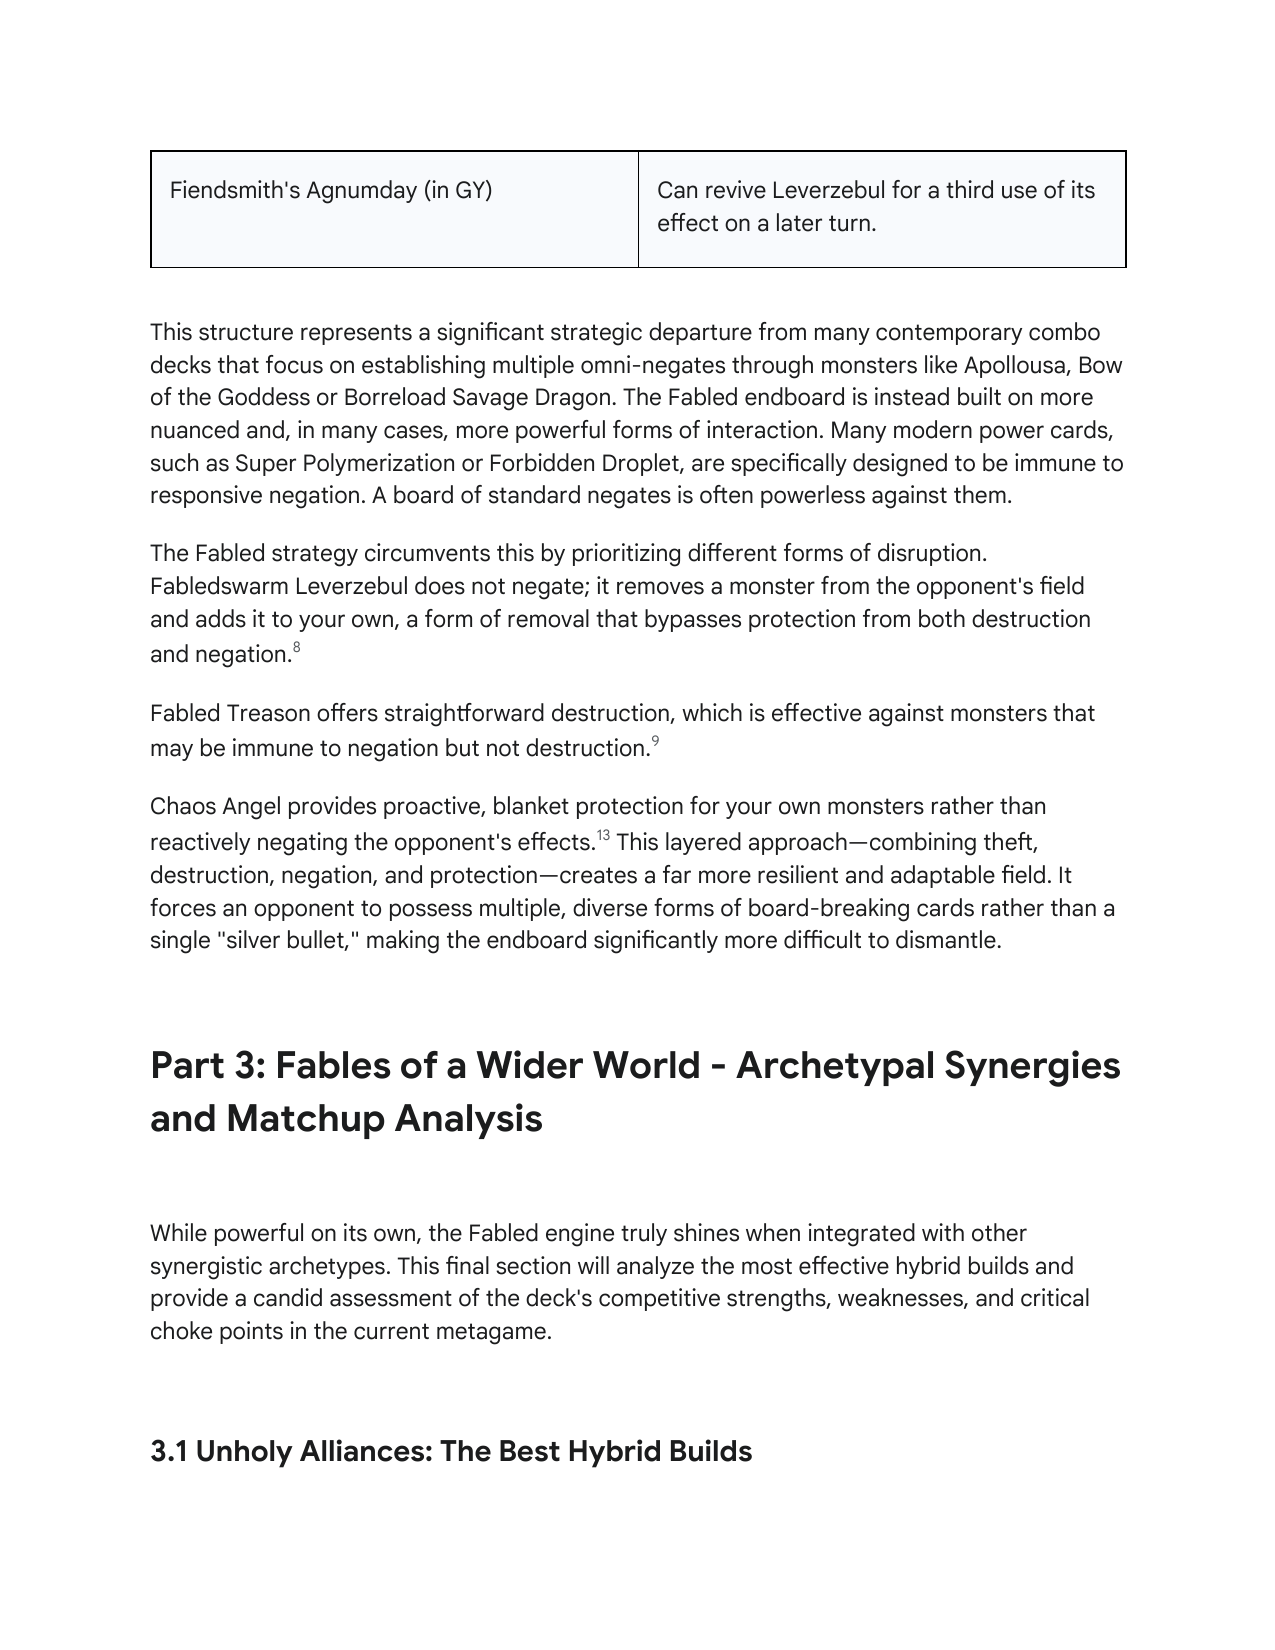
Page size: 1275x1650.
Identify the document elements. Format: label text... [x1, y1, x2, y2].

subtitle 3.1 Unholy Alliances: The Best Hybrid Builds [150, 1433, 1125, 1469]
text The Fabled strategy circumvents this by prioritizing different forms of disruption. Fabledswarm Leverzebul does not negate; it removes a monster from the opponent's field and adds it to your own, a form of removal that bypasses protection from both destruction and negation.8 [150, 539, 1125, 669]
text Fabled Treason offers straightforward destruction, which is effective against monsters that may be immune to negation but not destruction.9 [150, 699, 1125, 763]
text While powerful on its own, the Fabled engine truly shines when integrated with other synergistic archetypes. This final section will analyze the most effective hybrid builds and provide a candid assessment of the deck's competitive strengths, weaknesses, and critical choke points in the current metagame. [150, 1219, 1125, 1346]
table_cell Fiendsmith's Agnumday (in GY) [152, 152, 638, 267]
text This structure represents a significant strategic departure from many contemporary combo decks that focus on establishing multiple omni-negates through monsters like Apollousa, Bow of the Goddess or Borreload Savage Dragon. The Fabled endboard is instead built on more nuanced and, in many cases, more powerful forms of interaction. Many modern power cards, such as Super Polymerization or Forbidden Droplet, are specifically designed to be immune to responsive negation. A board of standard negates is often powerless against them. [150, 318, 1125, 511]
subtitle Part 3: Fables of a Wider World - Archetypal Synergies and Matchup Analysis [150, 1042, 1125, 1142]
table_cell Can revive Leverzebul for a third use of its effect on a later turn. [639, 152, 1125, 267]
text Chaos Angel provides proactive, blanket protection for your own monsters rather than reactively negating the opponent's effects.13 This layered approach—combining theft, destruction, negation, and protection—creates a far more resilient and adaptable field. It forces an opponent to possess multiple, diverse forms of board-breaking cards rather than a single "silver bullet," making the endboard significantly more difficult to dismantle. [150, 793, 1125, 955]
